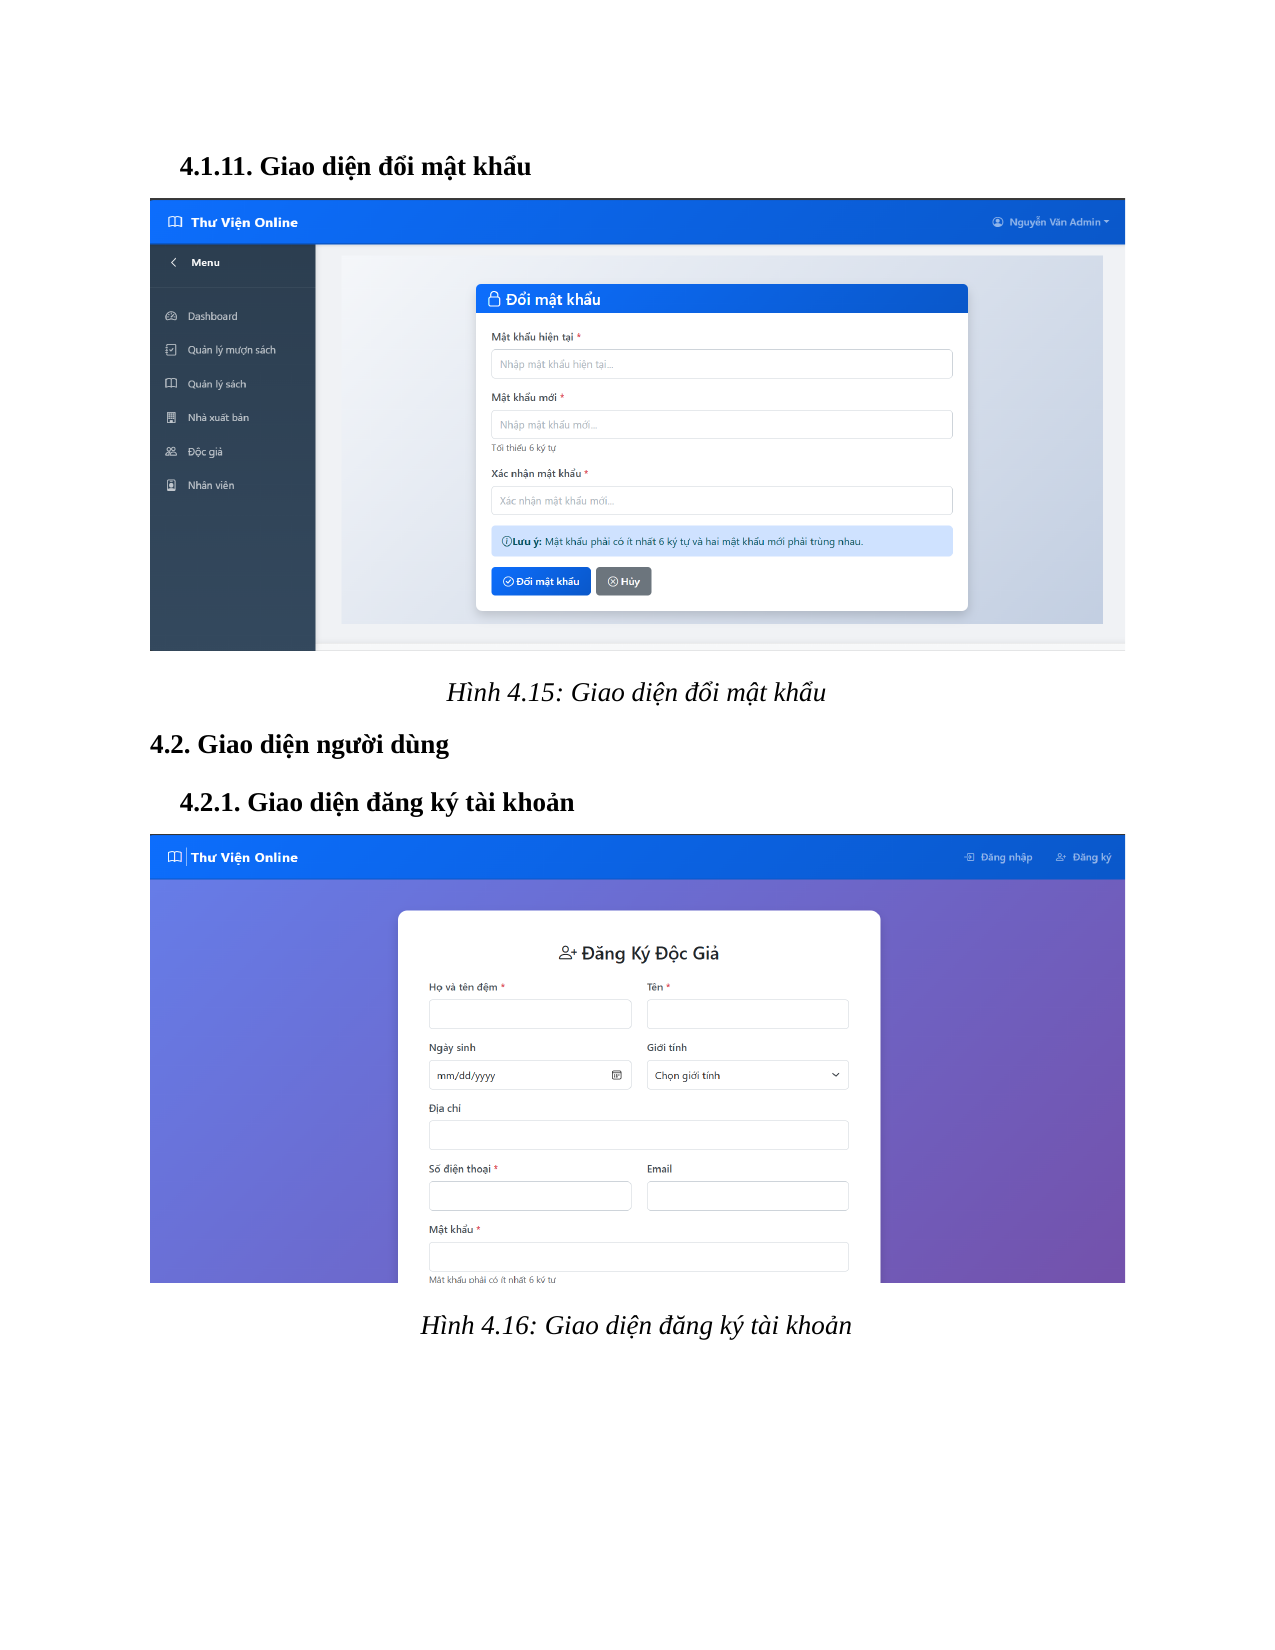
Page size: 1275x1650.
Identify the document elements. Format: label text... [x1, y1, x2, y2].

subtitle 4.1.11. Giao diện đổi mật khẩu [179, 150, 1125, 181]
picture [150, 198, 1125, 651]
subtitle 4.2.1. Giao diện đăng ký tài khoản [179, 786, 1125, 817]
text Hình 4.15: Giao diện đổi mật khẩu [150, 677, 1125, 708]
picture [150, 834, 1125, 1283]
text Hình 4.16: Giao diện đăng ký tài khoản [150, 1309, 1125, 1340]
subtitle 4.2. Giao diện người dùng [150, 728, 1125, 760]
